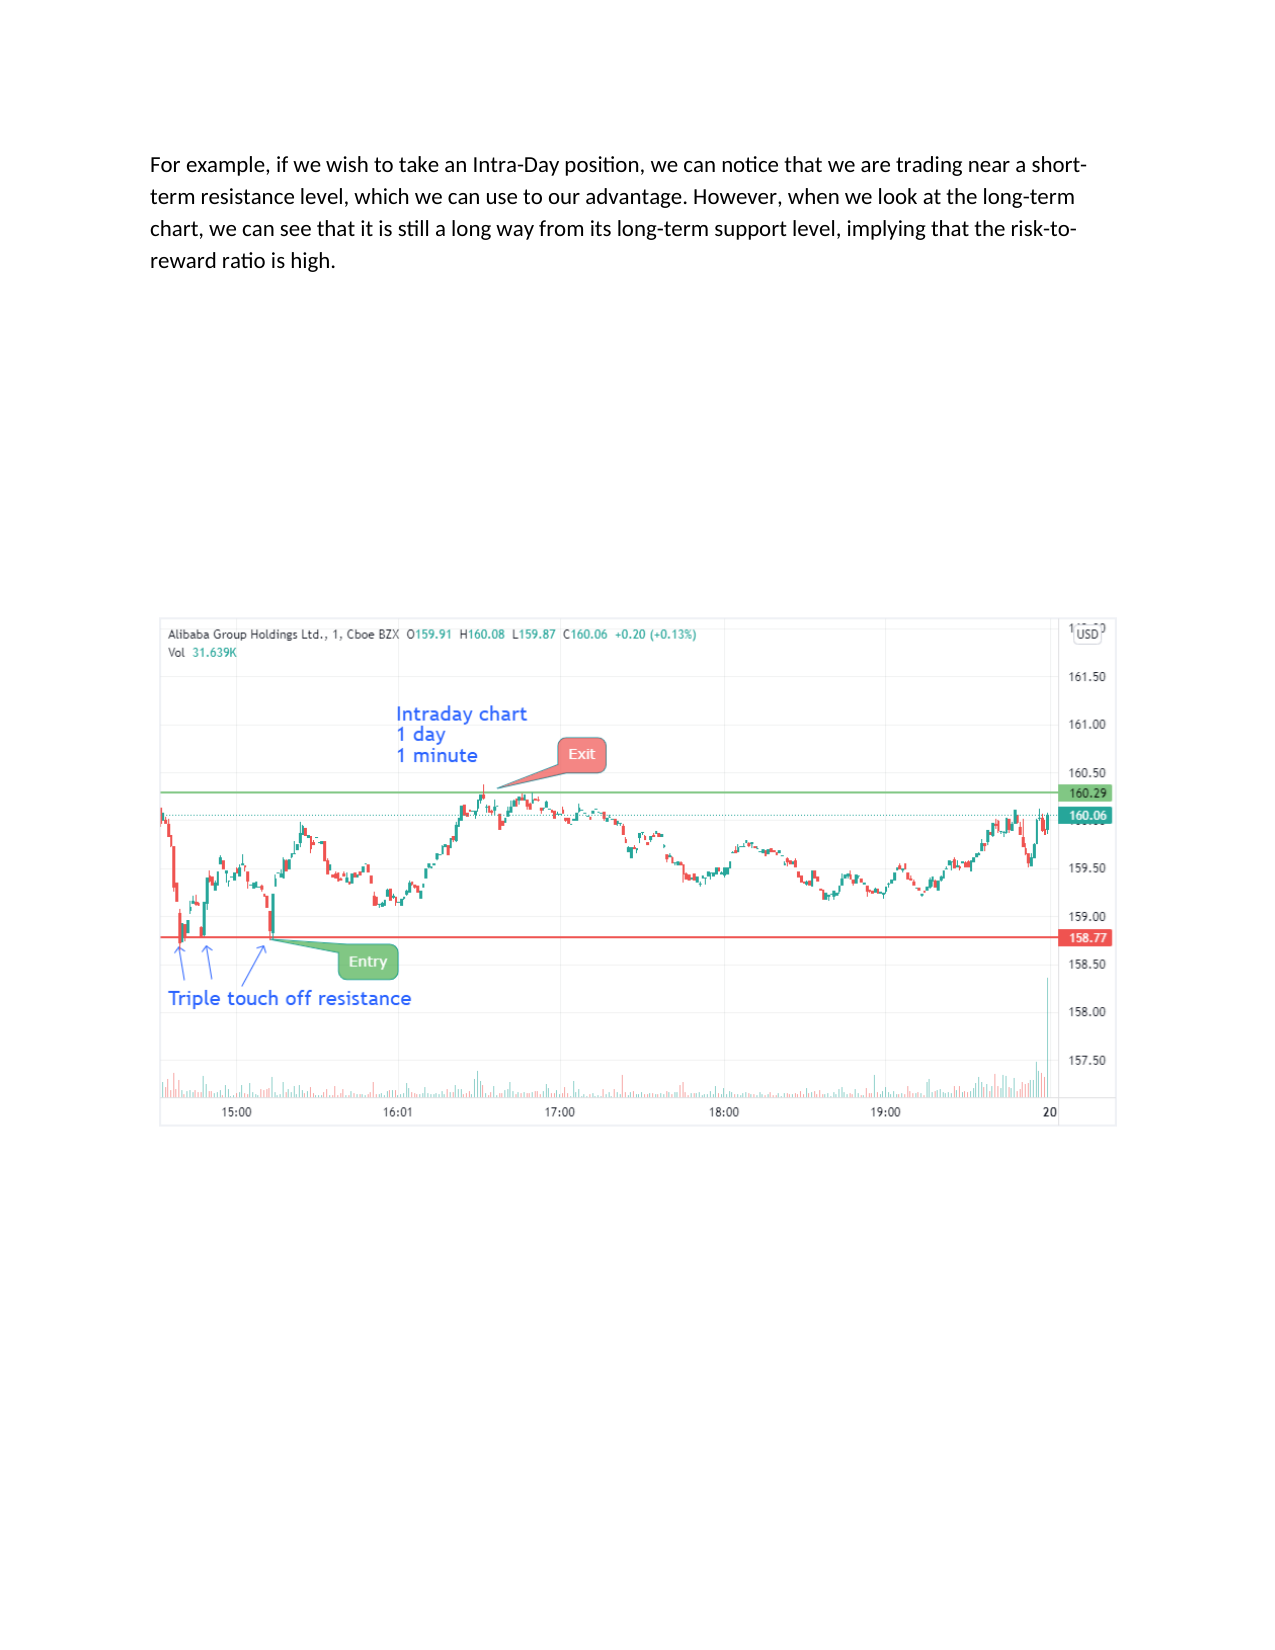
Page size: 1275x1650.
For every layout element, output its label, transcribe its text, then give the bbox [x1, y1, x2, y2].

text For example, if we wish to take an Intra-Day position, we can notice that we are trading near a short-term resistance level, which we can use to our advantage. However, when we look at the long-term chart, we can see that it is still a long way from its long-term support level, implying that the risk-to-reward ratio is high. [150, 150, 1125, 274]
picture [150, 617, 1125, 1131]
